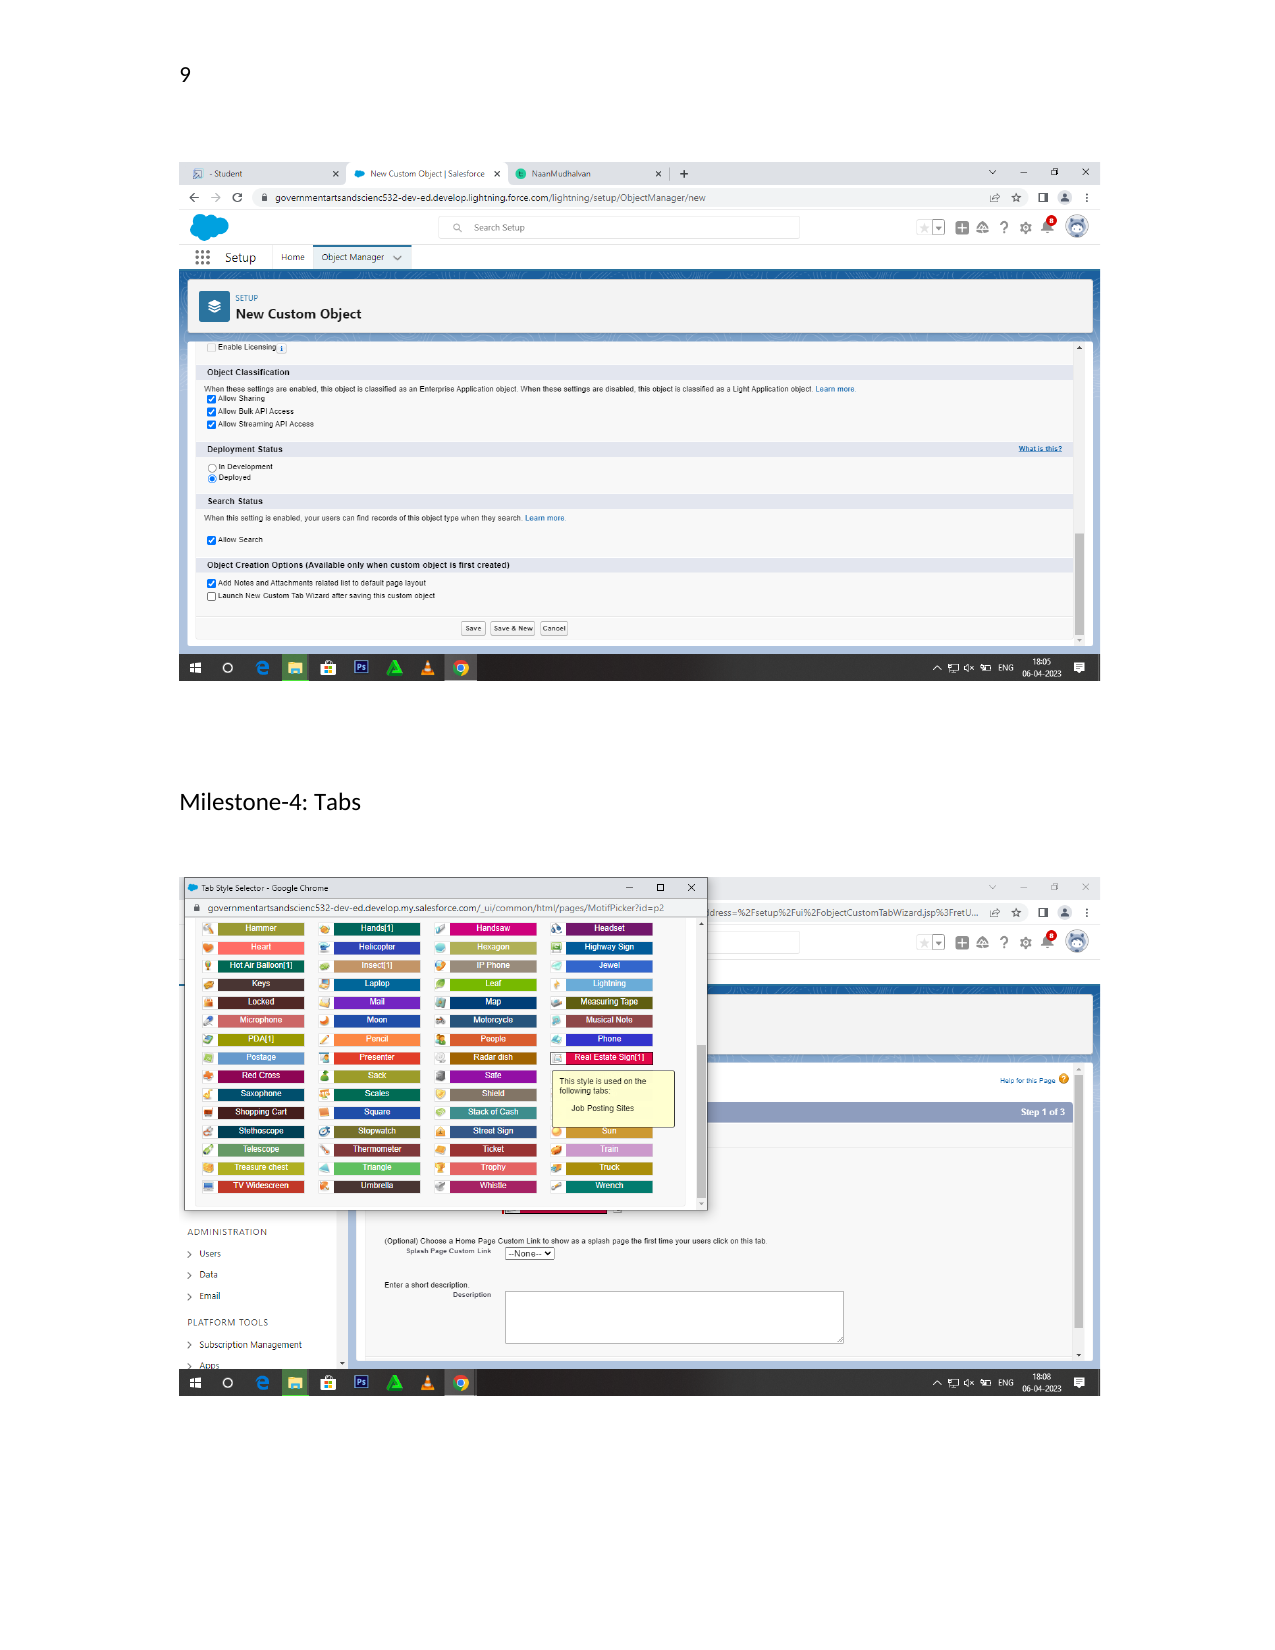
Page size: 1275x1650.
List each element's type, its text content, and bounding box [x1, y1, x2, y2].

picture [179, 162, 1100, 681]
picture [179, 877, 1100, 1396]
text Milestone-4: Tabs [179, 786, 1100, 817]
